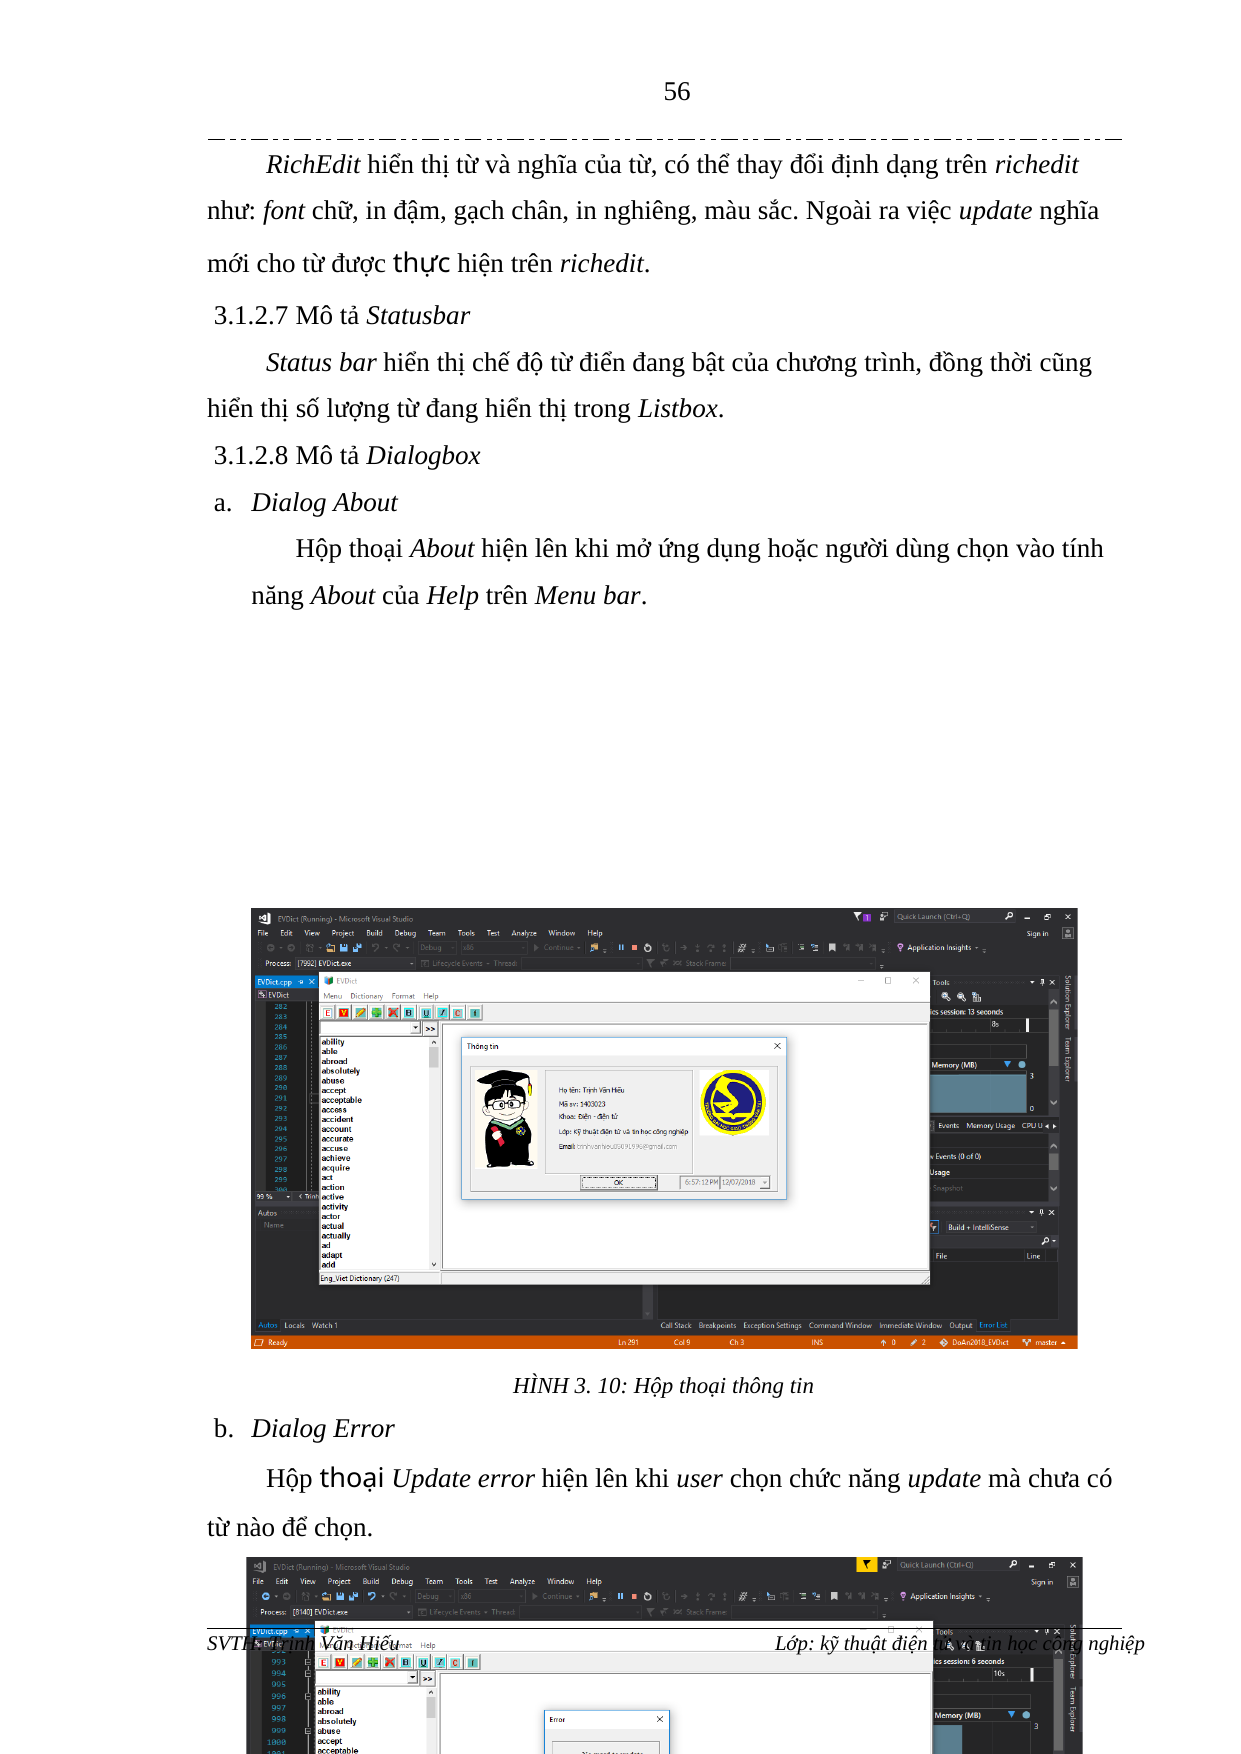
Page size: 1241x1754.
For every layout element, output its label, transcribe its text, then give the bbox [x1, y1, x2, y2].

text HÌNH 3. 10: Hộp thoại thông tin [207, 1373, 1122, 1399]
list RichEdit hiển thị từ và nghĩa của từ, có thể thay đổi định dạng trên richedit như: font chữ, in đậm, gạch chân, in nghiêng, màu sắc. Ngoài ra việc update nghĩa mới cho từ được thực hiện trên richedit. [207, 148, 1122, 281]
list Status bar hiển thị chế độ từ điển đang bật của chương trình, đồng thời cũng hiển thị số lượng từ đang hiển thị trong Listbox. [207, 346, 1122, 424]
list Mô tả Statusbar [214, 299, 1122, 330]
list Hộp thoại About hiện lên khi mở ứng dụng hoặc người dùng chọn vào tính năng About của Help trên Menu bar. [251, 533, 1122, 610]
picture [251, 908, 1078, 1349]
list Hộp thoại Update error hiện lên khi user chọn chức năng update mà chưa có từ nào để chọn. [207, 1459, 1122, 1542]
list Dialog About [214, 486, 1122, 517]
picture [246, 1557, 1083, 1628]
list Mô tả Dialogbox [214, 439, 1122, 470]
picture [246, 1629, 1083, 1754]
list Dialog Error [214, 1412, 1122, 1443]
